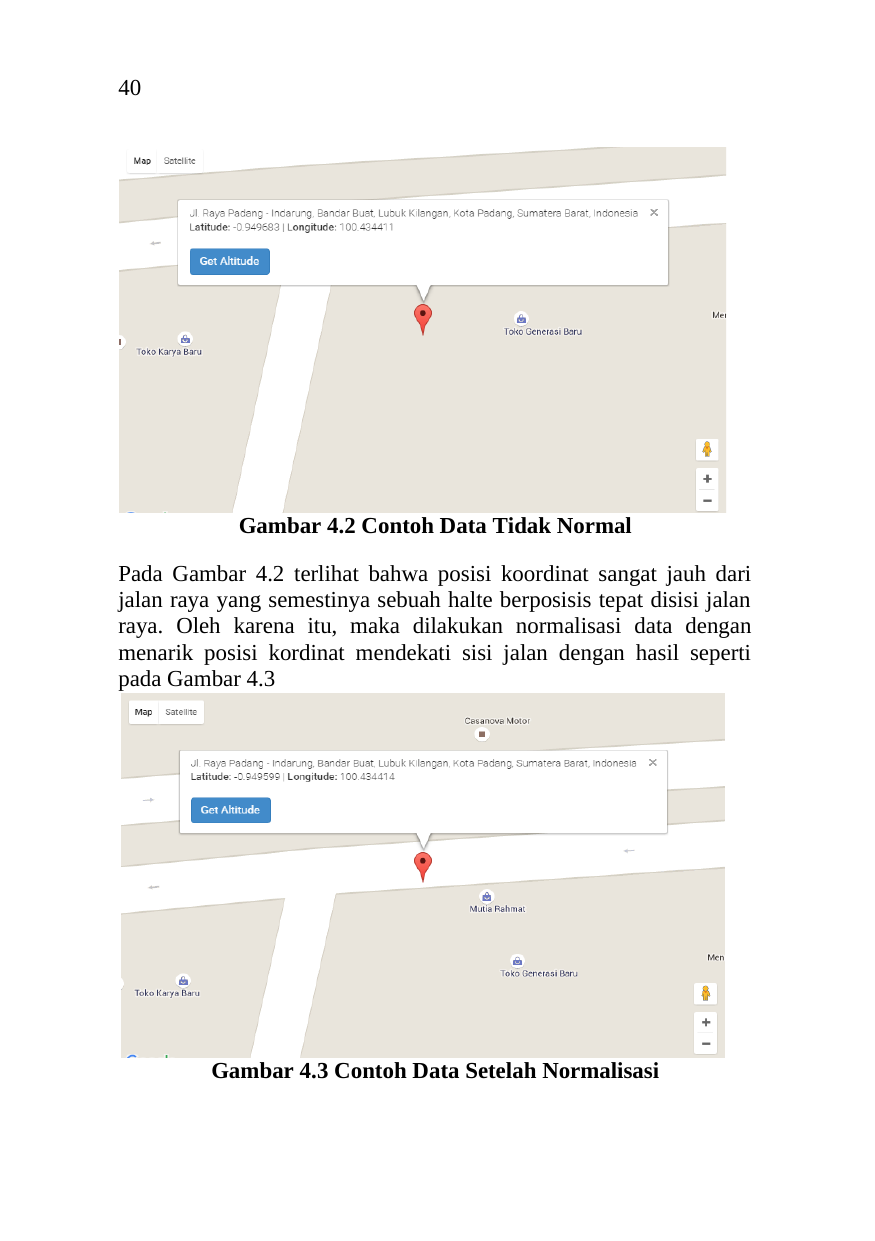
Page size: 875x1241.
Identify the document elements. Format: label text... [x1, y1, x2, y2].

text Pada Gambar 4.2 terlihat bahwa posisi koordinat sangat jauh dari jalan raya yang semestinya sebuah halte berposisis tepat disisi jalan raya. Oleh karena itu, maka dilakukan normalisasi data dengan menarik posisi kordinat mendekati sisi jalan dengan hasil seperti pada Gambar 4.3 [118, 560, 752, 691]
picture [118, 147, 727, 513]
picture [118, 691, 727, 1058]
